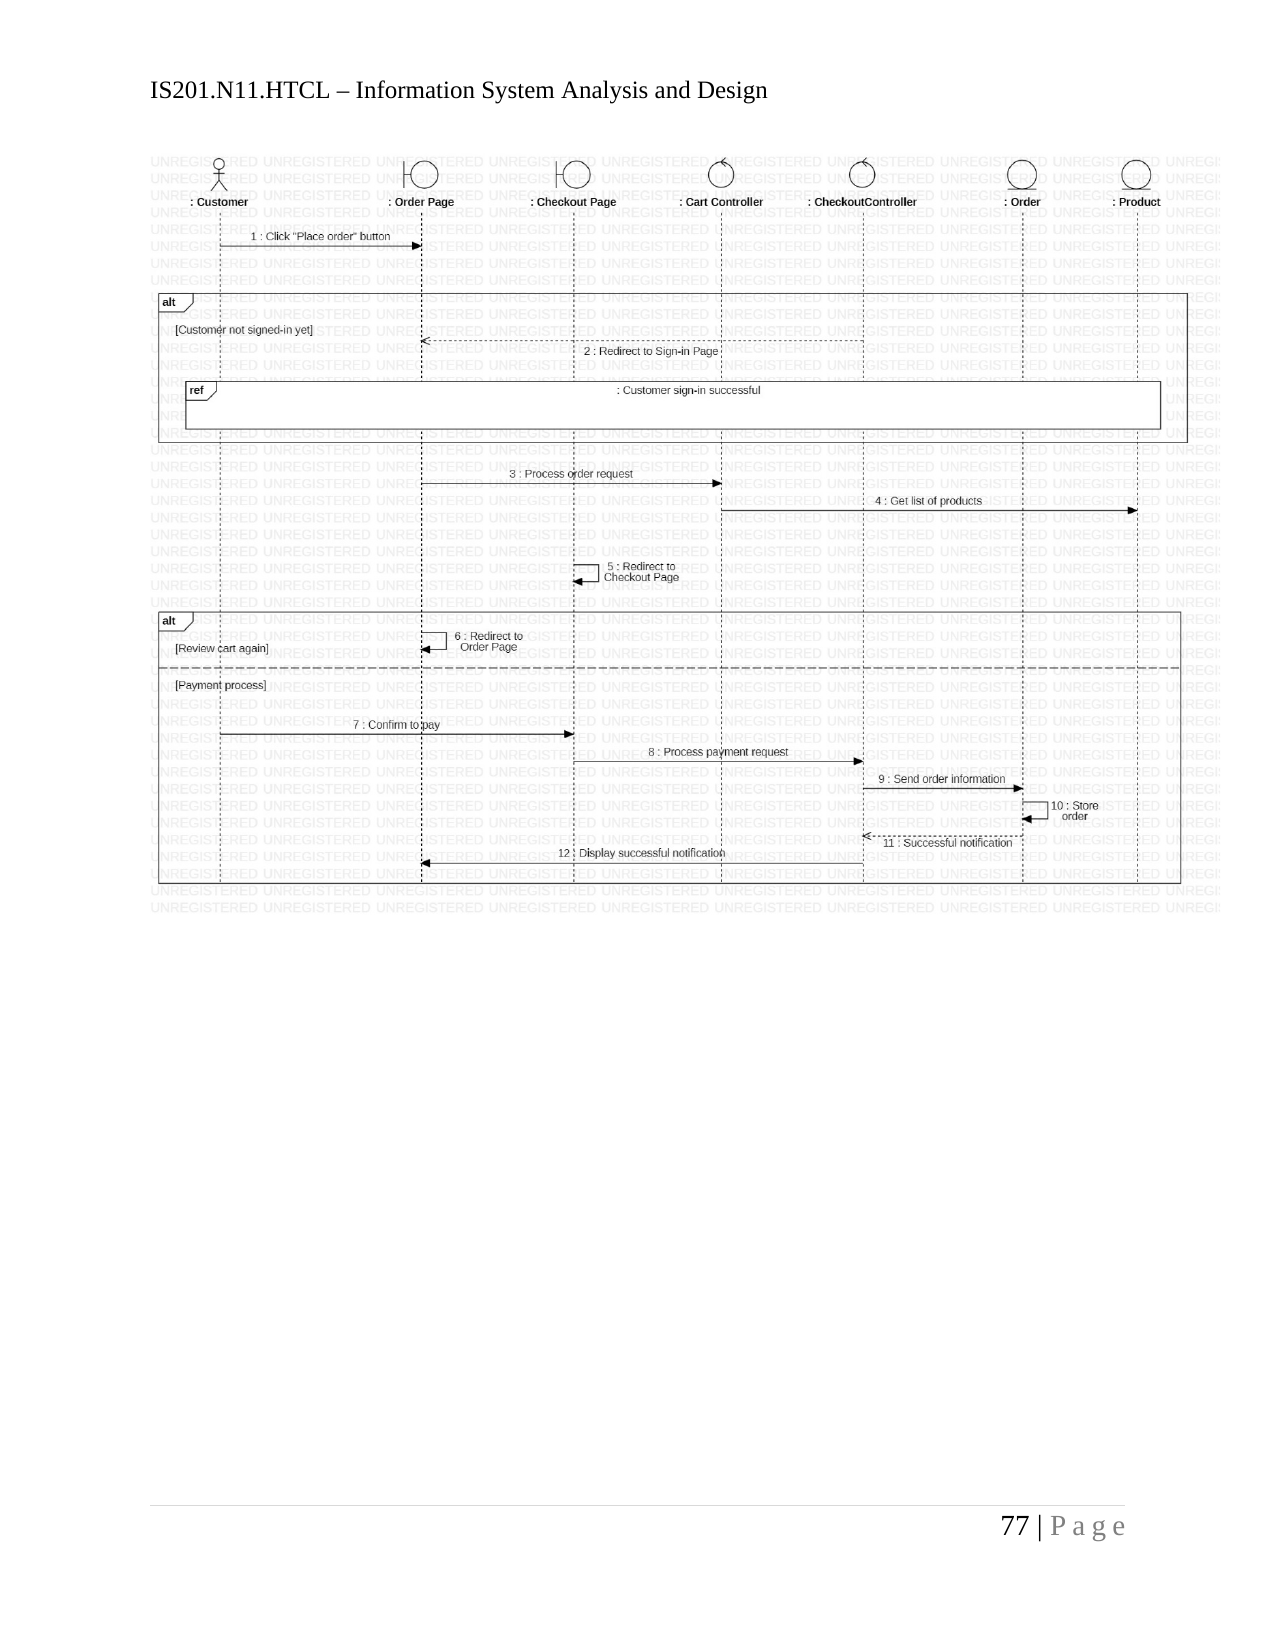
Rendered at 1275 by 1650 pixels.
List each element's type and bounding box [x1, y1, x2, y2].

picture [150, 150, 1221, 917]
